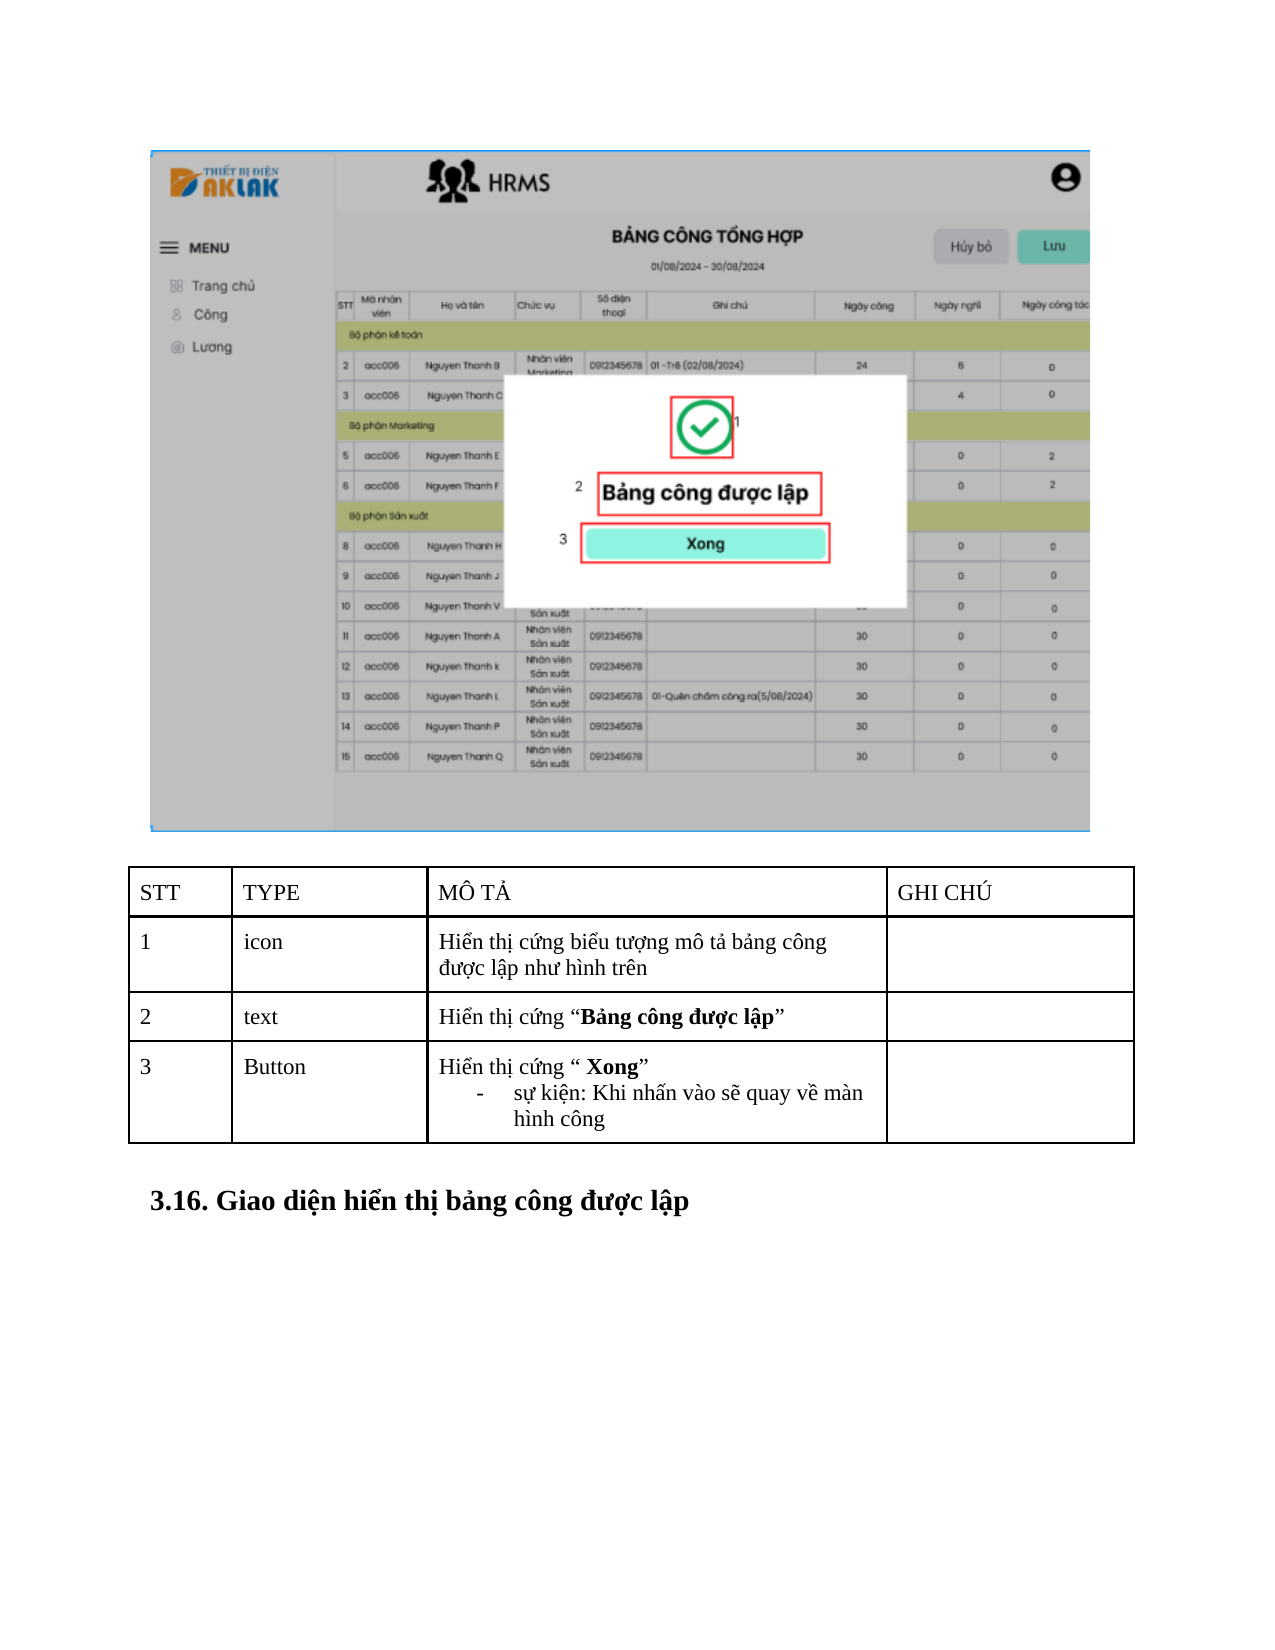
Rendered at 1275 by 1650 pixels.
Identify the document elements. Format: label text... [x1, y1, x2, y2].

picture [150, 150, 1091, 832]
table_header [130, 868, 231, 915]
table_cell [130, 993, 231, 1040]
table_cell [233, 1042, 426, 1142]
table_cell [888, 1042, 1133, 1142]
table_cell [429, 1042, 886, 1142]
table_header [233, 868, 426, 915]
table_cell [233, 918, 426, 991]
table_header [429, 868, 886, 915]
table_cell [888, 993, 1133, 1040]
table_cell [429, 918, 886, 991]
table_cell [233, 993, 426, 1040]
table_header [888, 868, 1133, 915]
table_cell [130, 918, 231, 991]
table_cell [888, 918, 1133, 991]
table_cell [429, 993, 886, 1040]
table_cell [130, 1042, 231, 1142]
text 3.16. Giao diện hiển thị bảng công được lập [150, 1183, 1125, 1216]
